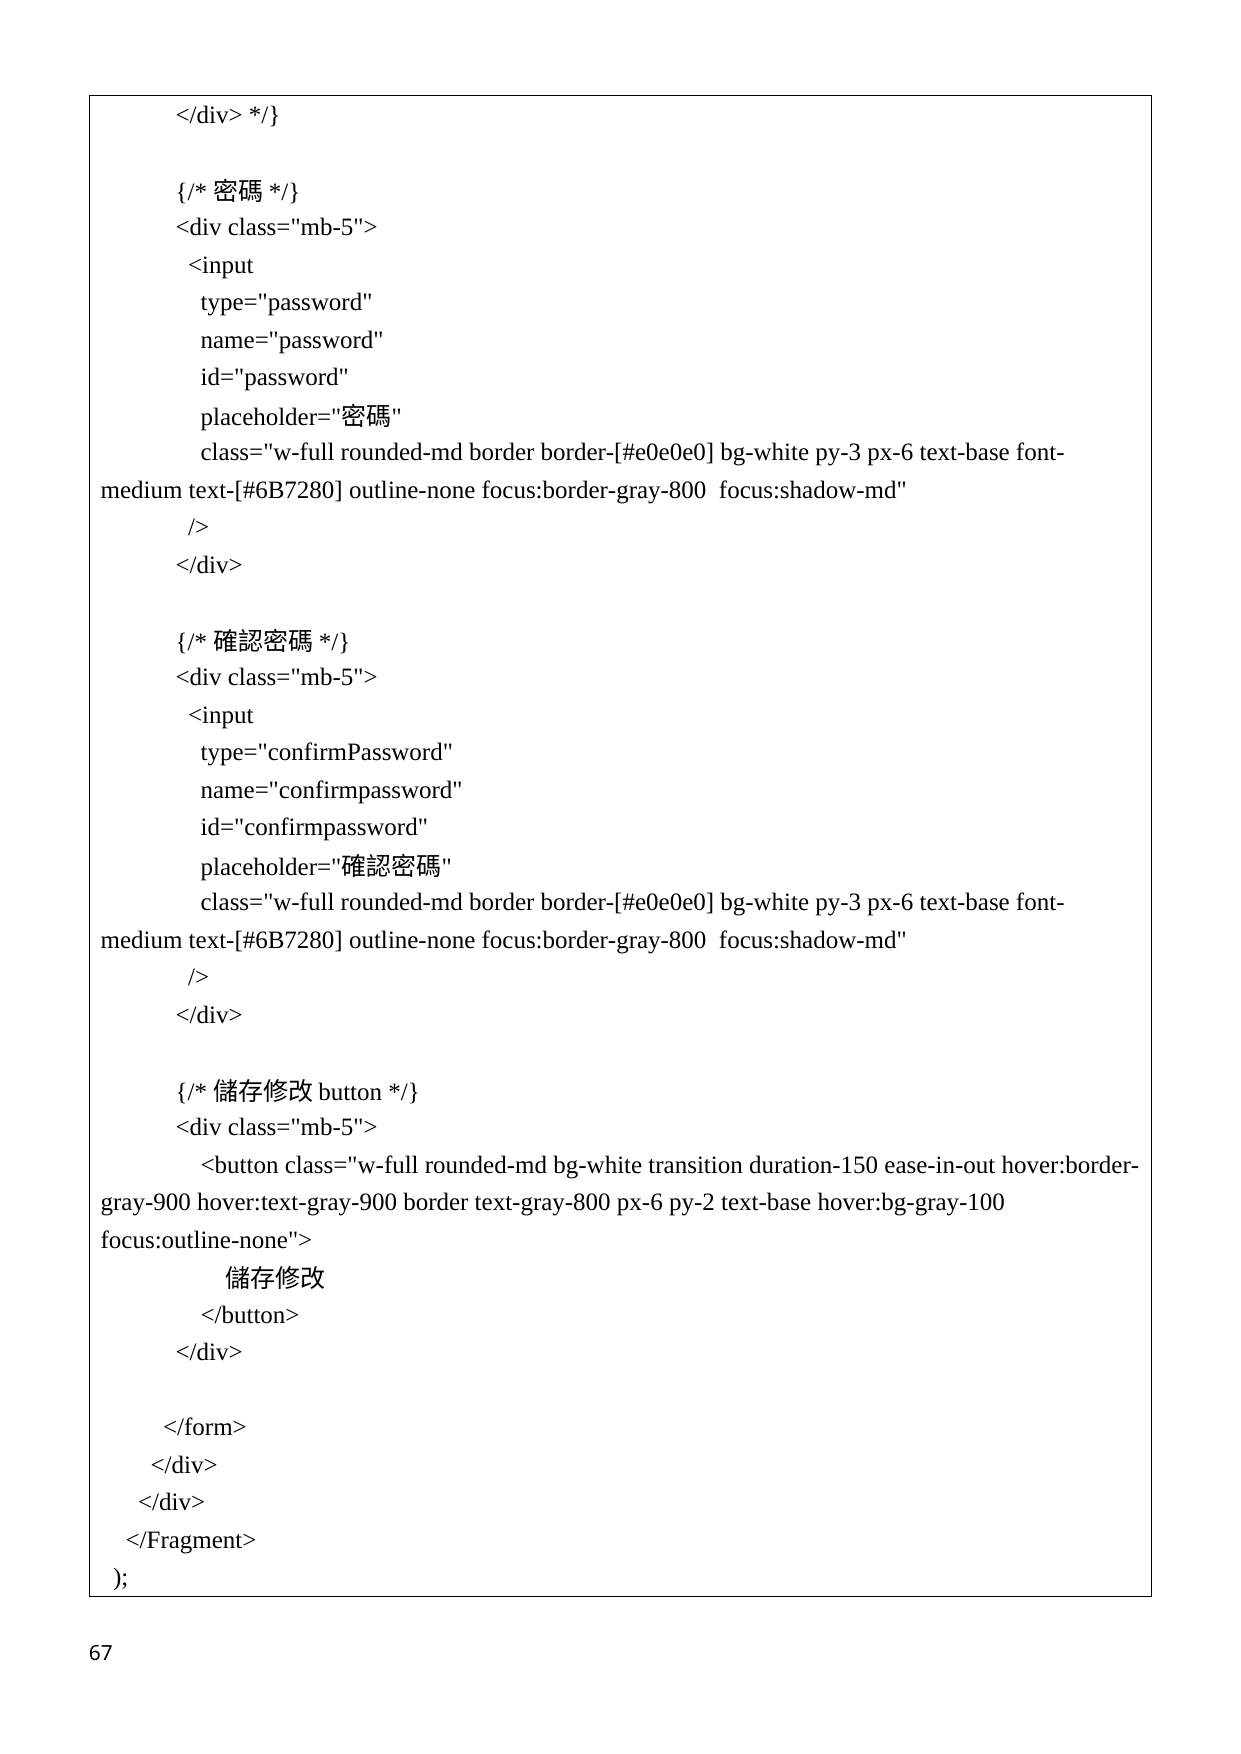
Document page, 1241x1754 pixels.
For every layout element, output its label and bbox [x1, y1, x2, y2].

table_cell [90, 96, 1151, 1596]
